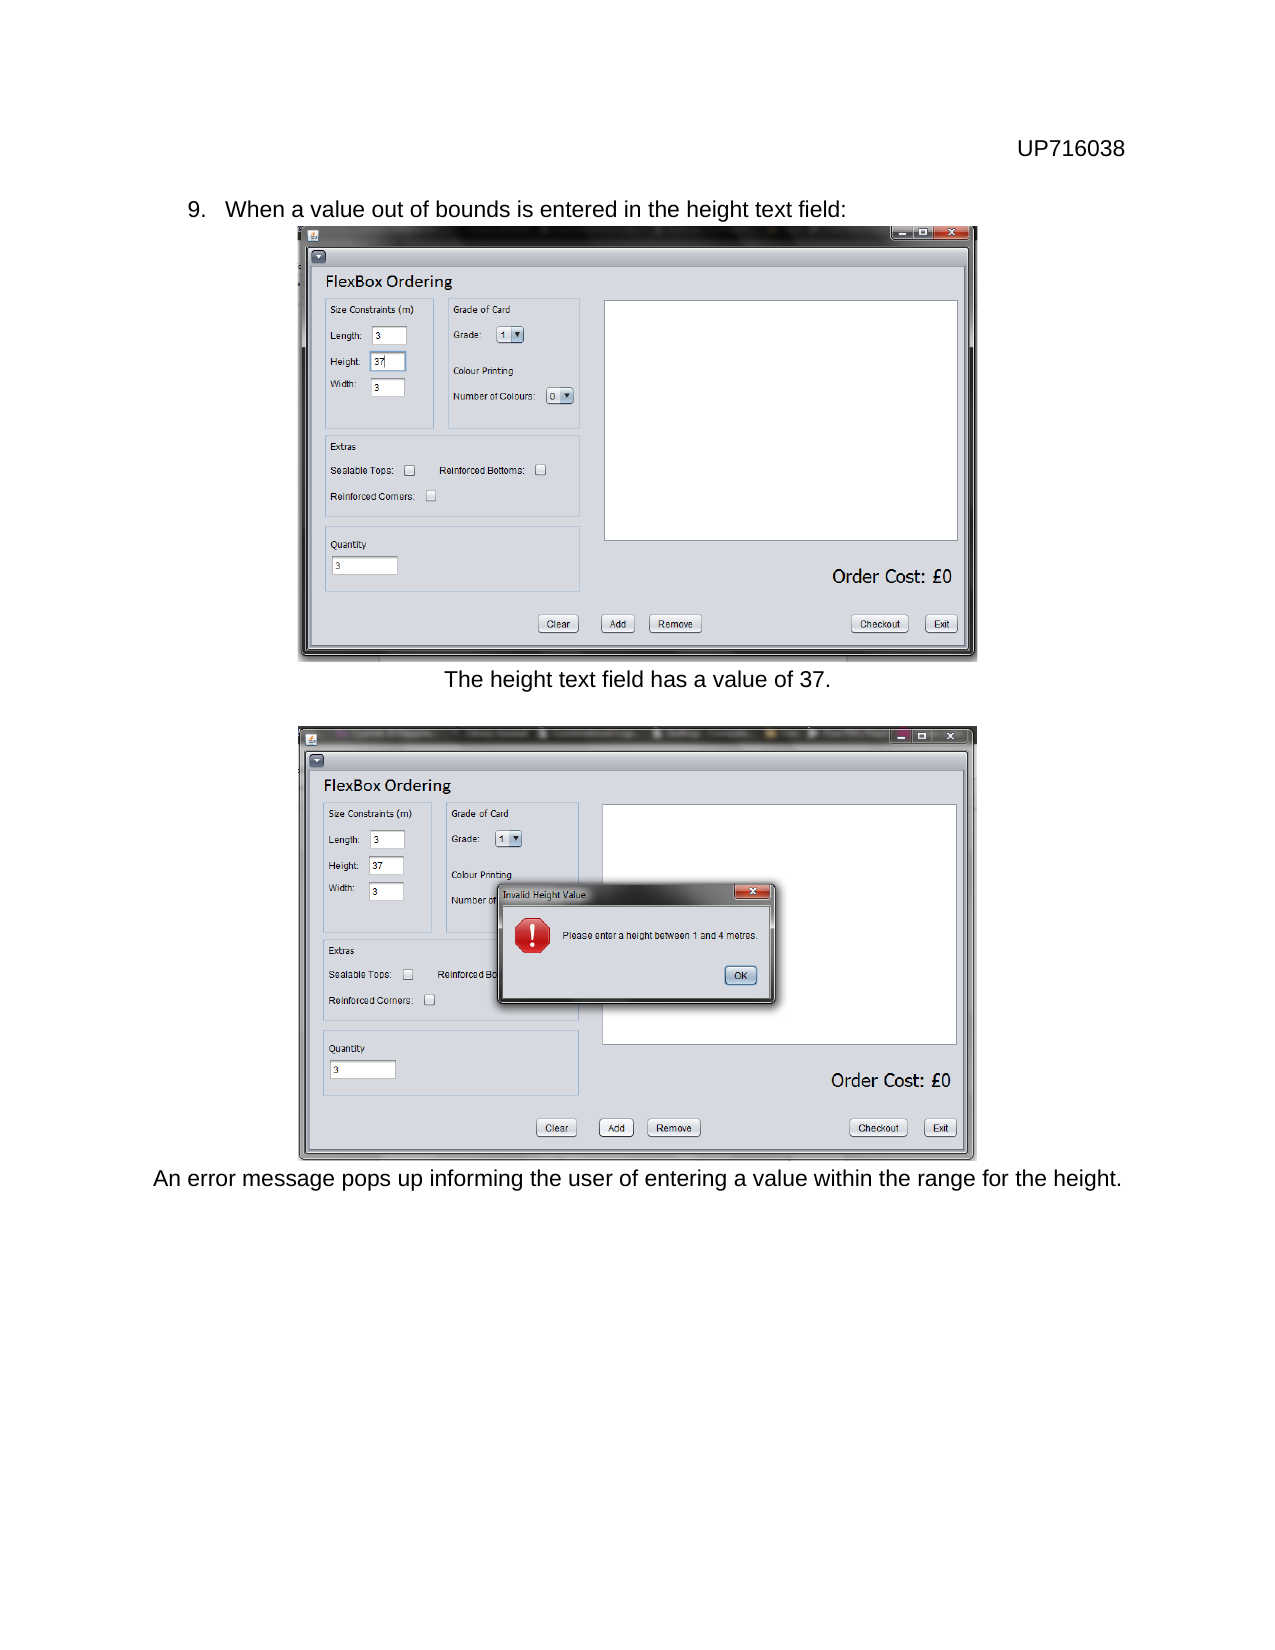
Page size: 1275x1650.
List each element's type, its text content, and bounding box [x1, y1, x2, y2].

list When a value out of bounds is entered in the height text field: [187, 196, 1125, 222]
picture [297, 226, 978, 662]
text An error message pops up informing the user of entering a value within the range for the height. [150, 1164, 1125, 1191]
text The height text field has a value of 37. [150, 666, 1125, 692]
picture [298, 726, 977, 1161]
